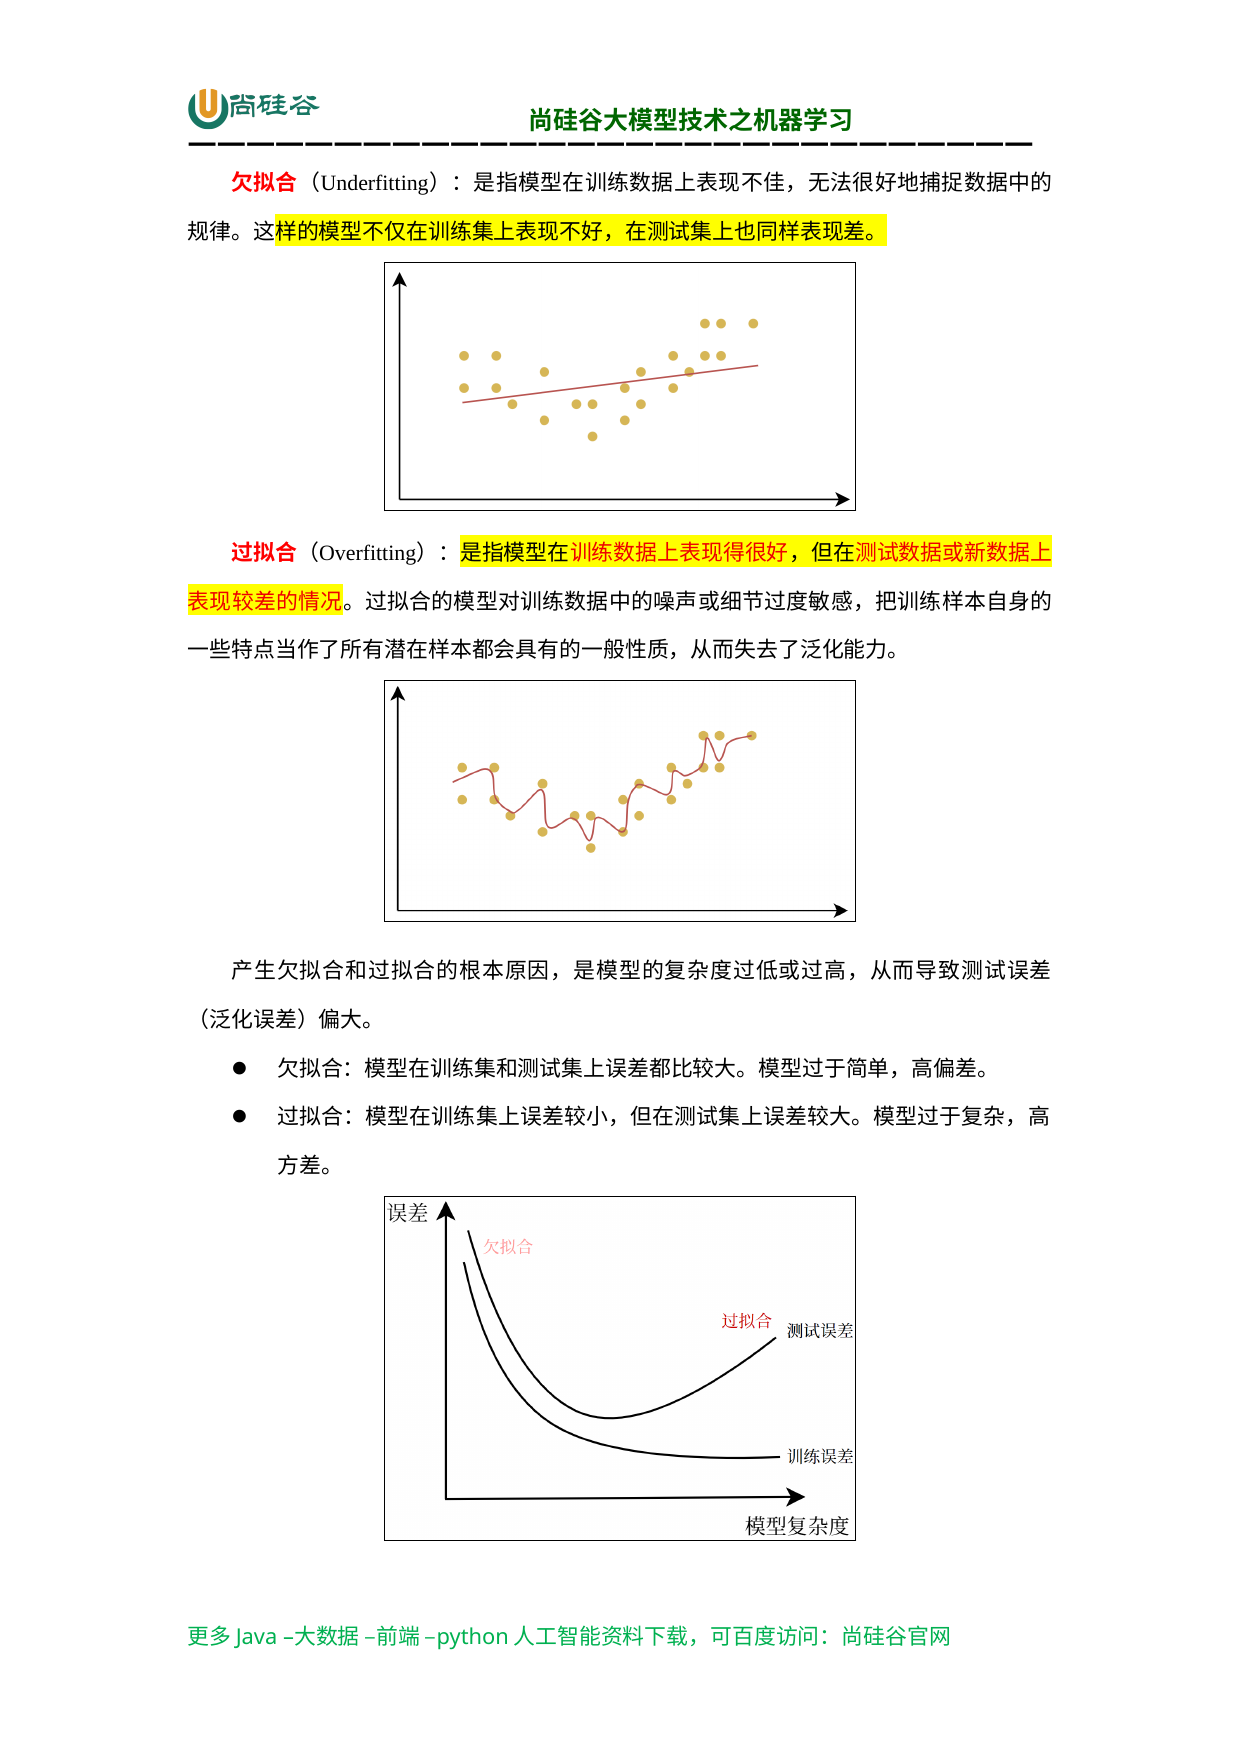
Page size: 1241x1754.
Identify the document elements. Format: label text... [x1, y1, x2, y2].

list 过拟合：模型在训练集上误差较小，但在测试集上误差较大。模型过于复杂，高方差。 [231, 1098, 1053, 1180]
text 产生欠拟合和过拟合的根本原因，是模型的复杂度过低或过高，从而导致测试误差（泛化误差）偏大。 [187, 953, 1053, 1034]
picture [385, 263, 855, 510]
picture [187, 88, 321, 130]
picture [385, 681, 855, 921]
text 欠拟合（Underfitting）：是指模型在训练数据上表现不佳，无法很好地捕捉数据中的规律。这样的模型不仅在训练集上表现不好，在测试集上也同样表现差。 [187, 165, 1053, 246]
text 过拟合（Overfitting）：是指模型在训练数据上表现得很好，但在测试数据或新数据上表现较差的情况。过拟合的模型对训练数据中的噪声或细节过度敏感，把训练样本自身的一些特点当作了所有潜在样本都会具有的一般性质，从而失去了泛化能力。 [187, 534, 1053, 664]
picture [385, 1197, 855, 1540]
list 欠拟合：模型在训练集和测试集上误差都比较大。模型过于简单，高偏差。 [231, 1050, 1053, 1083]
